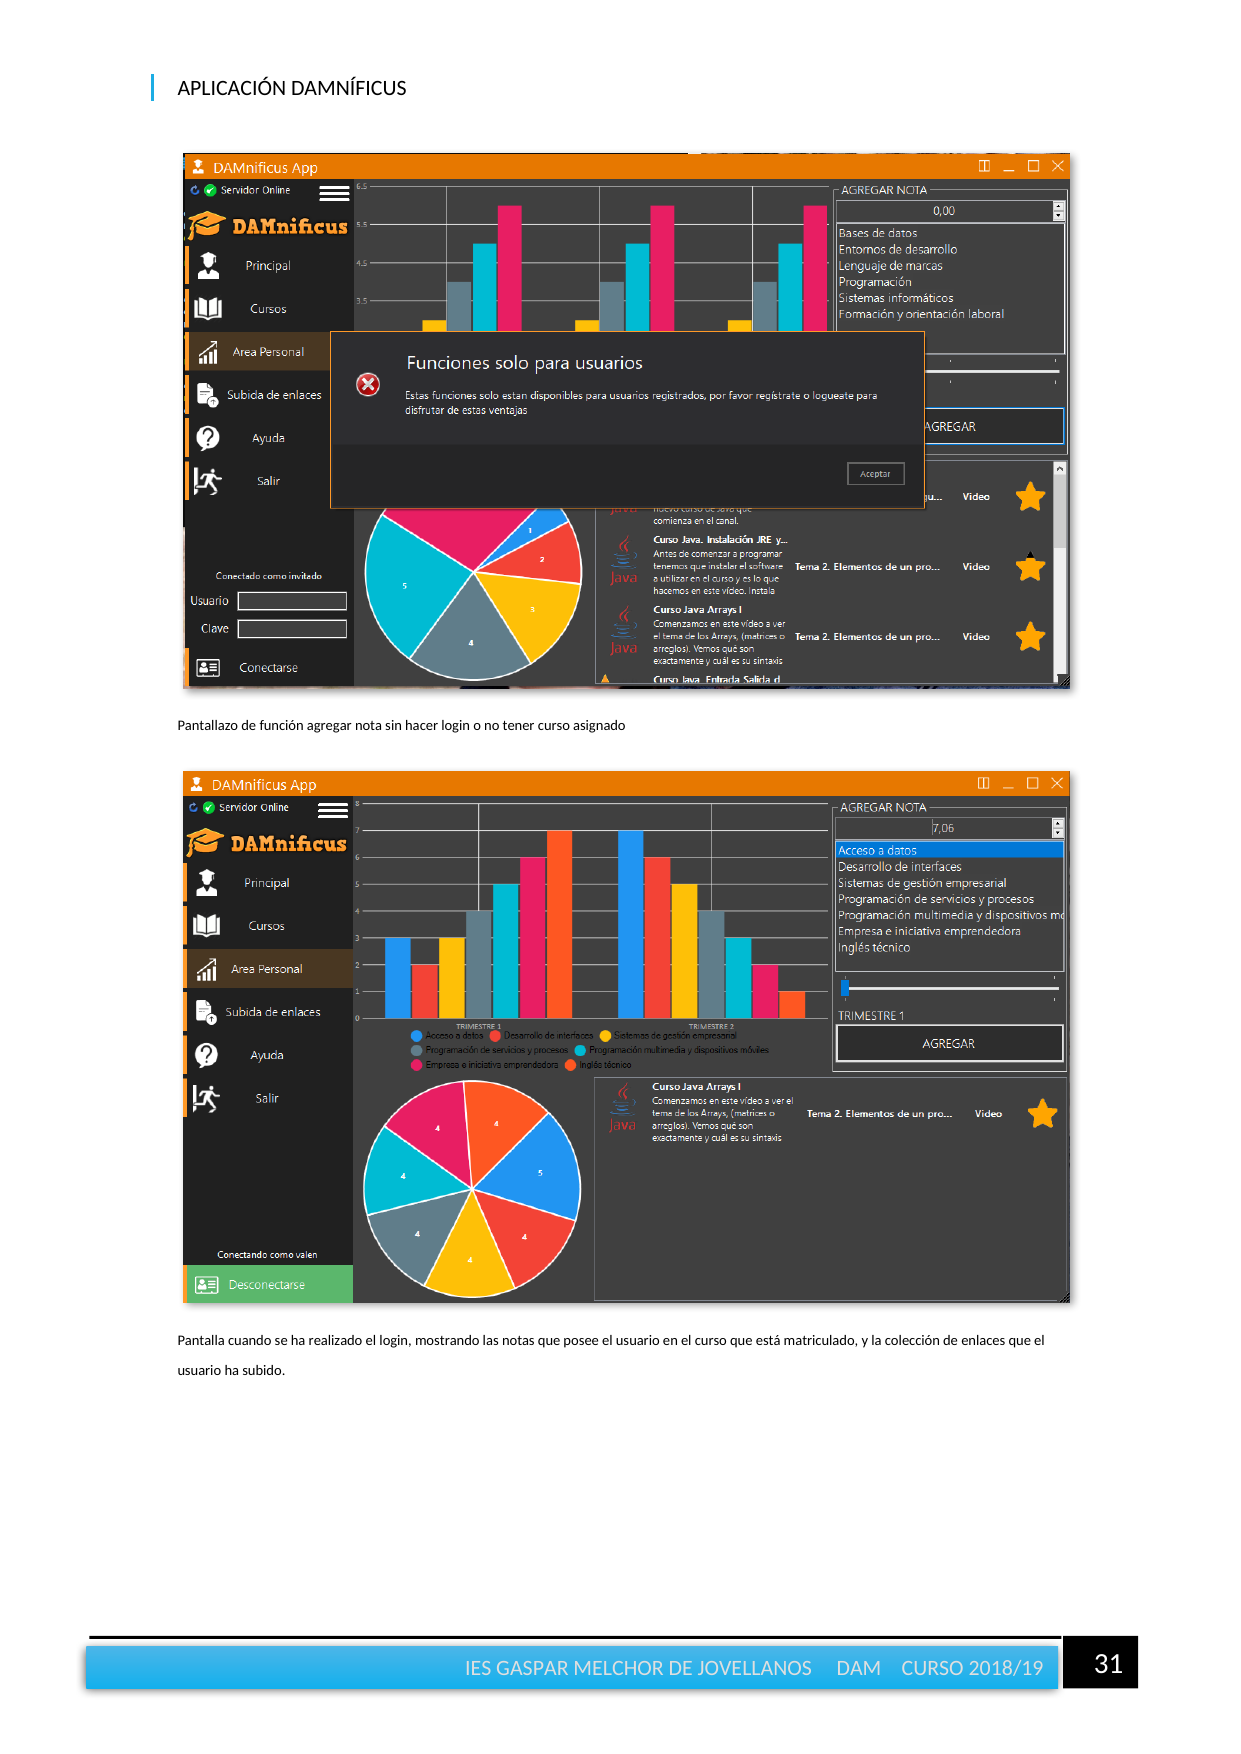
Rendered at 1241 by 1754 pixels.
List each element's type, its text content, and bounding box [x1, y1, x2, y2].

text Pantallazo de función agregar nota sin hacer login o no tener curso asignado [177, 704, 1063, 734]
picture [183, 771, 1070, 1303]
text Pantalla cuando se ha realizado el login, mostrando las notas que posee el usuario en el curso que está matriculado, y la colección de enlaces que el usuario ha subido. [177, 1318, 1063, 1379]
picture [183, 153, 1070, 689]
